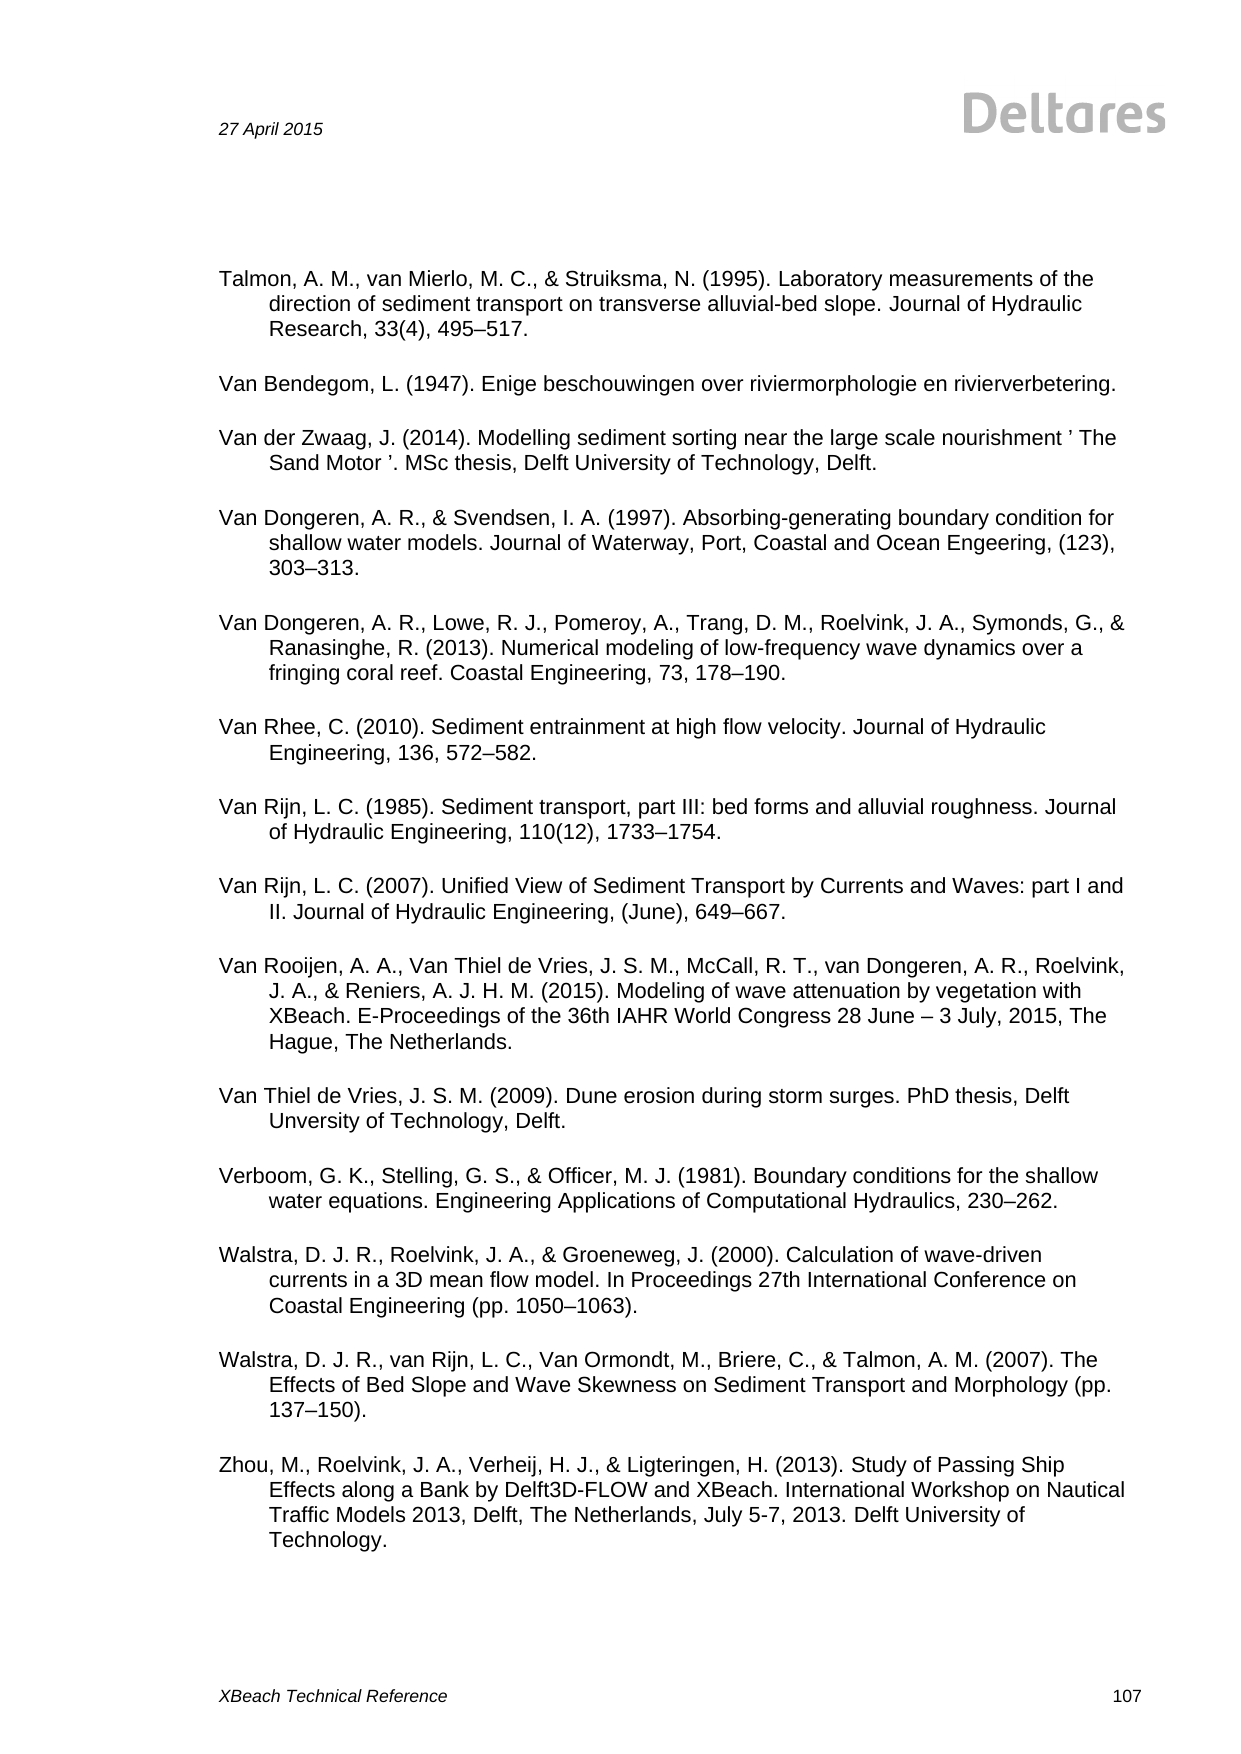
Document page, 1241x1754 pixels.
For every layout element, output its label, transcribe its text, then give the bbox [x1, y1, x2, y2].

text Van Rooijen, A. A., Van Thiel de Vries, J. S. M., McCall, R. T., van Dongeren, A. R., Roelvink, J. A., & Reniers, A. J. H. M. (2015). Modeling of wave attenuation by vegetation with XBeach. E-Proceedings of the 36th IAHR World Congress 28 June – 3 July, 2015, The Hague, The Netherlands. [218, 953, 1126, 1054]
text Van Rhee, C. (2010). Sediment entrainment at high flow velocity. Journal of Hydraulic Engineering, 136, 572–582. [218, 714, 1126, 764]
text Van der Zwaag, J. (2014). Modelling sediment sorting near the large scale nourishment ’ The Sand Motor ’. MSc thesis, Delft University of Technology, Delft. [218, 425, 1126, 475]
text Walstra, D. J. R., van Rijn, L. C., Van Ormondt, M., Briere, C., & Talmon, A. M. (2007). The Effects of Bed Slope and Wave Skewness on Sediment Transport and Morphology (pp. 137–150). [218, 1347, 1126, 1422]
text Talmon, A. M., van Mierlo, M. C., & Struiksma, N. (1995). Laboratory measurements of the direction of sediment transport on transverse alluvial-bed slope. Journal of Hydraulic Research, 33(4), 495–517. [218, 266, 1126, 341]
text Van Dongeren, A. R., & Svendsen, I. A. (1997). Absorbing-generating boundary condition for shallow water models. Journal of Waterway, Port, Coastal and Ocean Engeering, (123), 303–313. [218, 504, 1126, 580]
text Verboom, G. K., Stelling, G. S., & Officer, M. J. (1981). Boundary conditions for the shallow water equations. Engineering Applications of Computational Hydraulics, 230–262. [218, 1162, 1126, 1213]
text Van Dongeren, A. R., Lowe, R. J., Pomeroy, A., Trang, D. M., Roelvink, J. A., Symonds, G., & Ranasinghe, R. (2013). Numerical modeling of low-frequency wave dynamics over a fringing coral reef. Coastal Engineering, 73, 178–190. [218, 609, 1126, 685]
text Van Rijn, L. C. (1985). Sediment transport, part III: bed forms and alluvial roughness. Journal of Hydraulic Engineering, 110(12), 1733–1754. [218, 794, 1126, 844]
text Zhou, M., Roelvink, J. A., Verheij, H. J., & Ligteringen, H. (2013). Study of Passing Ship Effects along a Bank by Delft3D-FLOW and XBeach. International Workshop on Nautical Traffic Models 2013, Delft, The Netherlands, July 5-7, 2013. Delft University of Technology. [218, 1452, 1126, 1552]
text Van Bendegom, L. (1947). Enige beschouwingen over riviermorphologie en rivierverbetering. [218, 371, 1126, 396]
picture [964, 75, 1166, 133]
text Van Thiel de Vries, J. S. M. (2009). Dune erosion during storm surges. PhD thesis, Delft Unversity of Technology, Delft. [218, 1083, 1126, 1133]
text Van Rijn, L. C. (2007). Unified View of Sediment Transport by Currents and Waves: part I and II. Journal of Hydraulic Engineering, (June), 649–667. [218, 873, 1126, 924]
text Walstra, D. J. R., Roelvink, J. A., & Groeneweg, J. (2000). Calculation of wave-driven currents in a 3D mean flow model. In Proceedings 27th International Conference on Coastal Engineering (pp. 1050–1063). [218, 1242, 1126, 1318]
